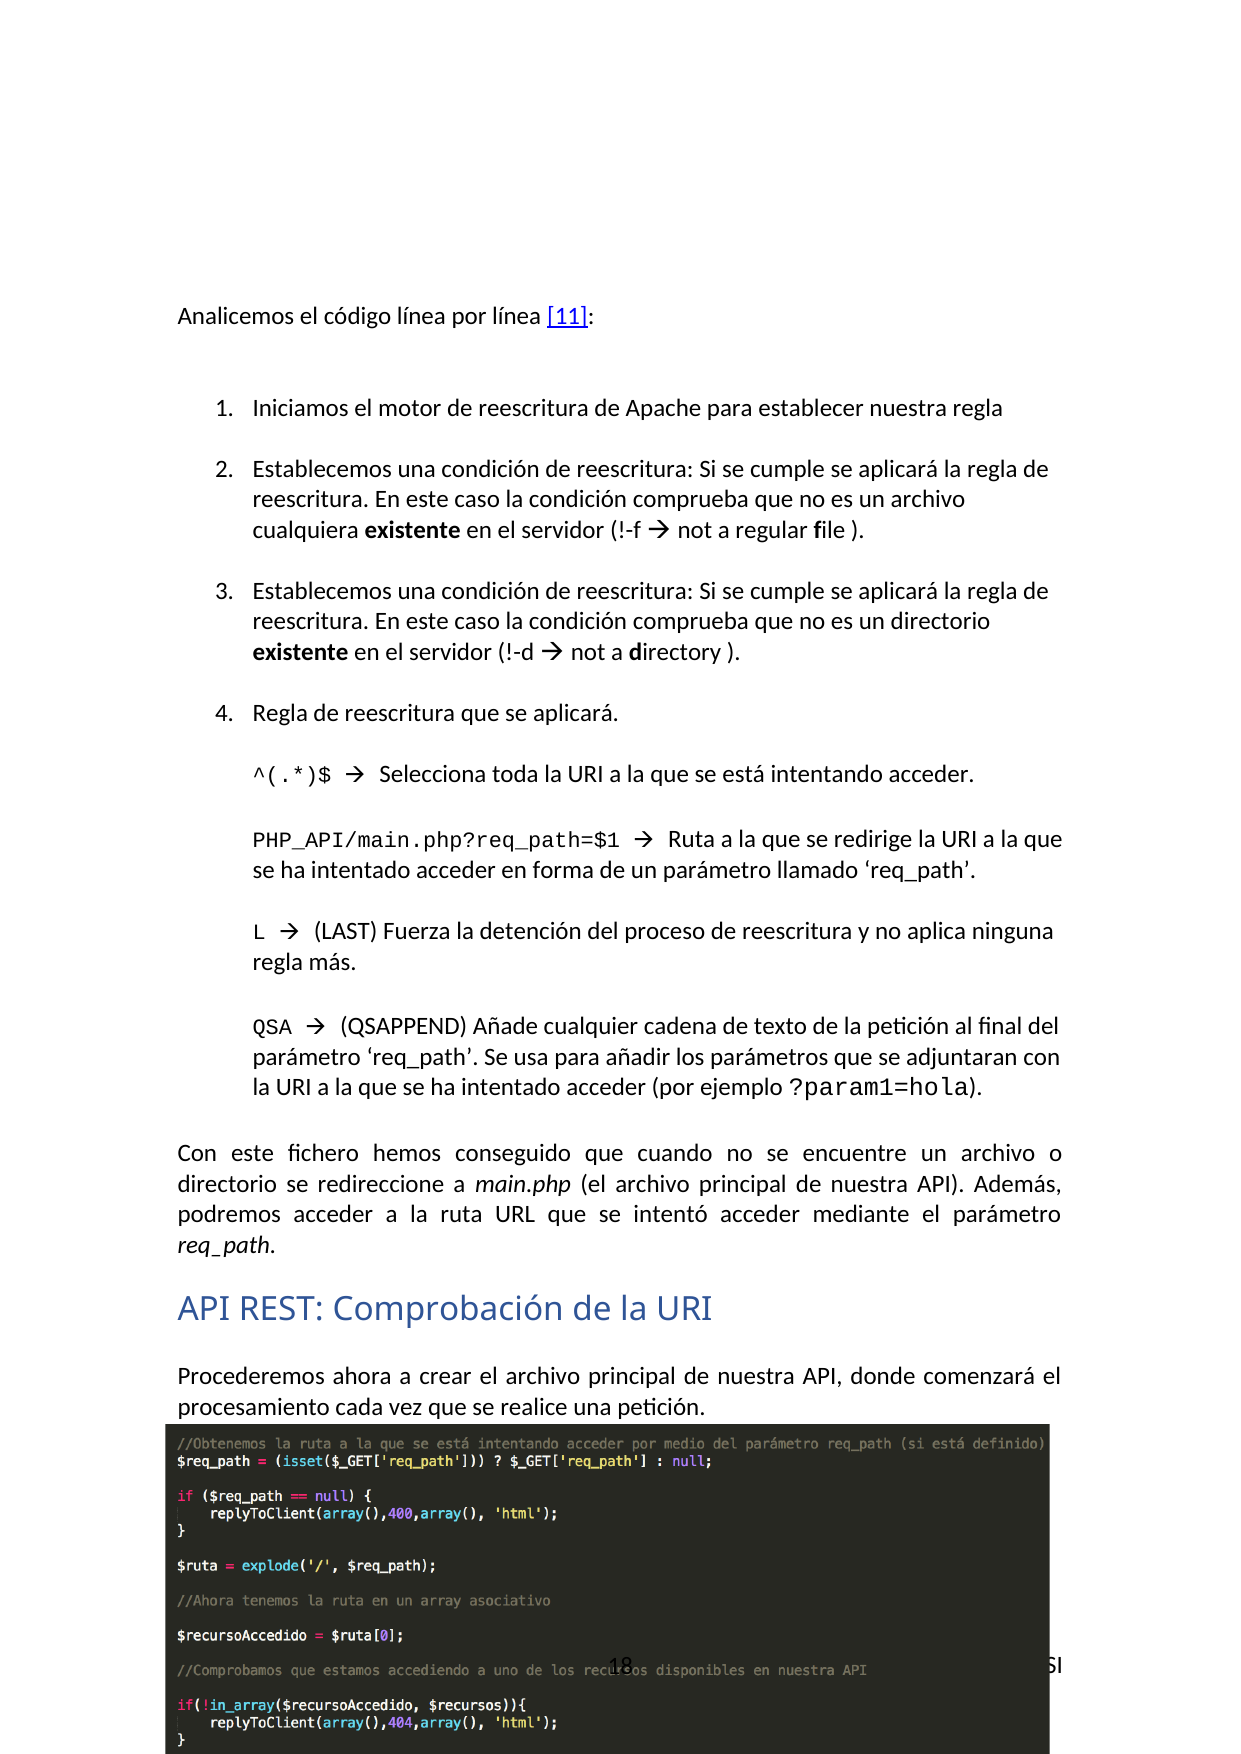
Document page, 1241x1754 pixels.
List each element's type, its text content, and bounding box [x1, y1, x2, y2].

list Establecemos una condición de reescritura: Si se cumple se aplicará la regla de reescritura. En este caso la condición comprueba que no es un directorio existente en el servidor (!-d not a directory ). [215, 575, 1063, 697]
text Procederemos ahora a crear el archivo principal de nuestra API, donde comenzará el procesamiento cada vez que se realice una petición. [177, 1360, 1063, 1421]
list Establecemos una condición de reescritura: Si se cumple se aplicará la regla de reescritura. En este caso la condición comprueba que no es un archivo cualquiera existente en el servidor (!-f not a regular file ). [215, 453, 1063, 575]
list QSA (QSAPPEND) Añade cualquier cadena de texto de la petición al final del parámetro ‘req_path’. Se usa para añadir los parámetros que se adjuntaran con la URI a la que se ha intentado acceder (por ejemplo ?param1=hola). [252, 1010, 1063, 1103]
list Iniciamos el motor de reescritura de Apache para establecer nuestra regla [215, 392, 1063, 422]
text Con este fichero hemos conseguido que cuando no se encuentre un archivo o directorio se redireccione a main.php (el archivo principal de nuestra API). Además, podremos acceder a la ruta URL que se intentó acceder mediante el parámetro req_path. [177, 1137, 1063, 1259]
list PHP_API/main.php?req_path=$1 Ruta a la que se redirige la URI a la que se ha intentado acceder en forma de un parámetro llamado ‘req_path’. [252, 823, 1063, 915]
subtitle API REST: Comprobación de la URI [177, 1284, 1063, 1330]
text Analicemos el código línea por línea [11]: [177, 300, 1063, 331]
list L (LAST) Fuerza la detención del proceso de reescritura y no aplica ninguna regla más. [252, 915, 1063, 976]
list ^(.*)$ Selecciona toda la URI a la que se está intentando acceder. [252, 758, 1063, 789]
picture [165, 1424, 1050, 1754]
list Regla de reescritura que se aplicará. [215, 697, 1063, 727]
